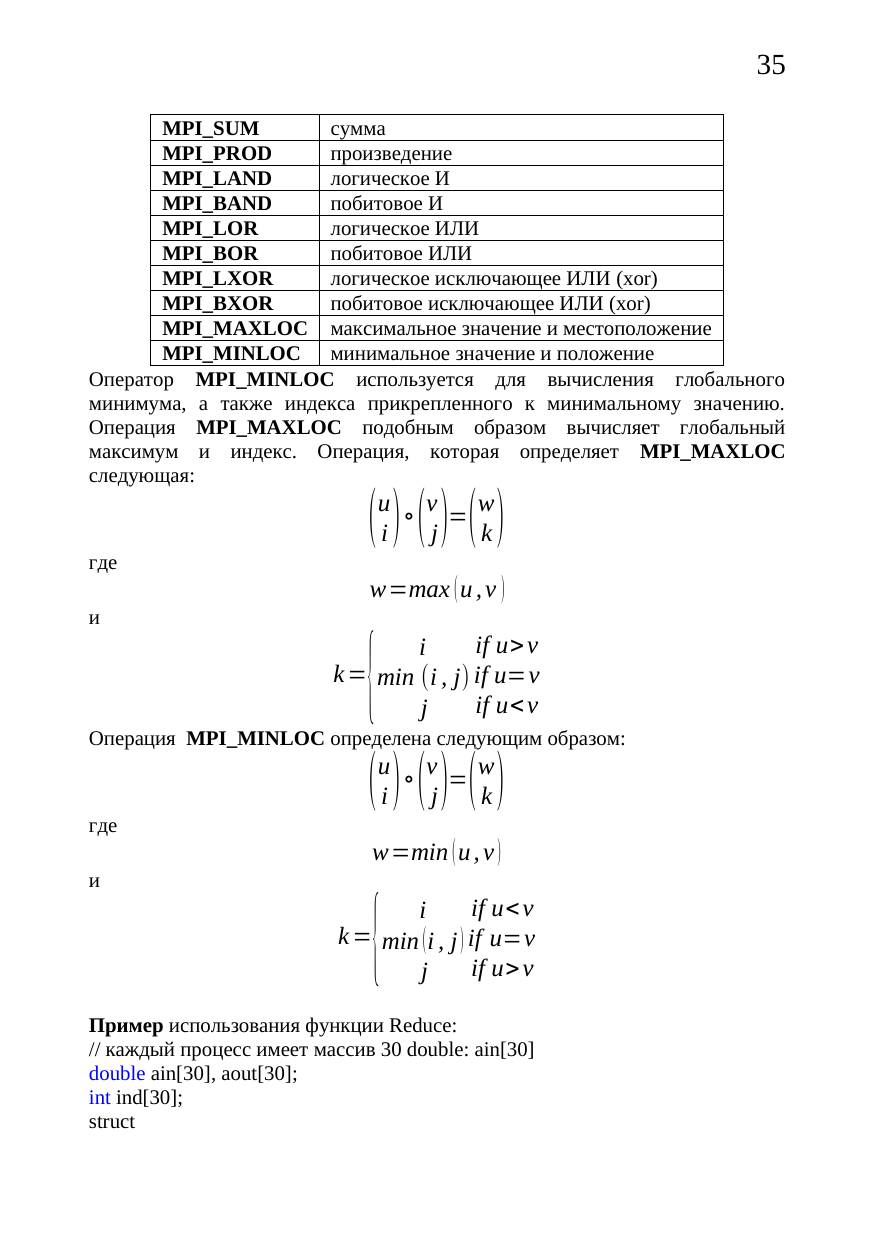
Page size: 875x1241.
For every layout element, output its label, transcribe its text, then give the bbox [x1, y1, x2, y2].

table_cell MPI_BXOR [151, 291, 319, 315]
text и [89, 868, 785, 892]
text где [89, 550, 785, 574]
table_cell MPI_LAND [151, 166, 319, 190]
table_cell логическое исключающее ИЛИ (xor) [320, 266, 723, 290]
text int ind[30]; [89, 1085, 785, 1109]
table_cell побитовое ИЛИ [320, 241, 723, 265]
table_cell MPI_MINLOC [151, 341, 319, 365]
text Операция MPI_MINLOC определена следующим образом: [89, 726, 785, 749]
text // каждый процесс имеет массив 30 double: ain[30] [89, 1037, 785, 1061]
table_cell MPI_SUM [151, 115, 319, 139]
text double ain[30], aout[30]; [89, 1061, 785, 1085]
table_cell сумма [320, 115, 723, 139]
table_cell максимальное значение и местоположение [320, 316, 723, 340]
table_cell логическое ИЛИ [320, 216, 723, 240]
table_cell MPI_LXOR [151, 266, 319, 290]
text Пример использования функции Reduce: [89, 1013, 785, 1037]
table_cell MPI_BAND [151, 191, 319, 215]
table_cell MPI_PROD [151, 141, 319, 164]
text и [89, 605, 785, 629]
table_cell произведение [320, 141, 723, 164]
table_cell побитовое И [320, 191, 723, 215]
table_cell логическое И [320, 166, 723, 190]
table_cell побитовое исключающее ИЛИ (xor) [320, 291, 723, 315]
table_cell минимальное значение и положение [320, 341, 723, 365]
table_cell MPI_MAXLOC [151, 316, 319, 340]
table_cell MPI_BOR [151, 241, 319, 265]
text где [89, 813, 785, 837]
text Оператор MPI_MINLOC используется для вычисления глобального минимума, а также индекса прикрепленного к минимальному значению. Операция MPI_MAXLOC подобным образом вычисляет глобальный максимум и индекс. Операция, которая определяет MPI_MAXLOC следующая: [89, 366, 785, 487]
text struct [89, 1109, 785, 1133]
table_cell MPI_LOR [151, 216, 319, 240]
